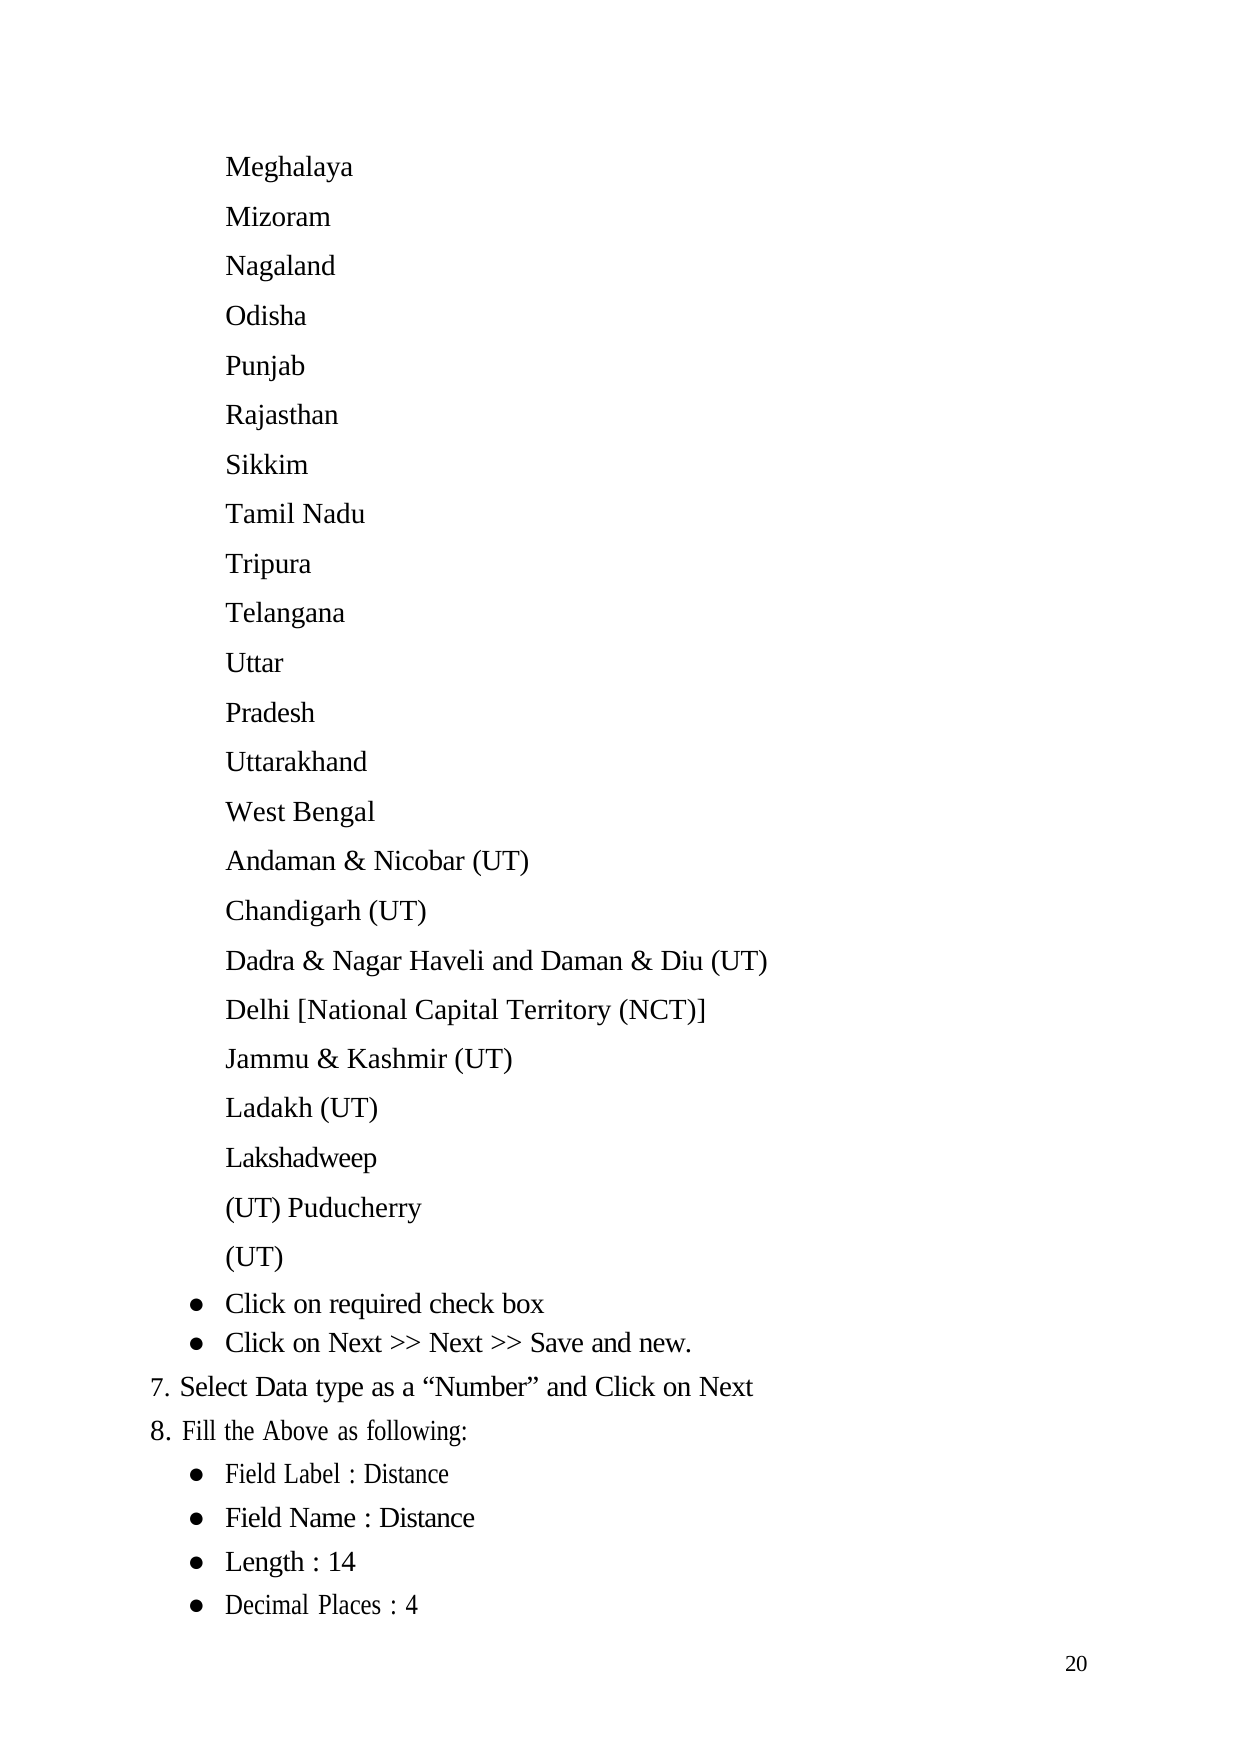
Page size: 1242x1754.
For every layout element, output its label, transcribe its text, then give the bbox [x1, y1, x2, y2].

list Length : 14 [187, 1544, 1153, 1577]
list Field Name : Distance [187, 1500, 1153, 1533]
list Click on required check box [187, 1289, 1153, 1319]
text Meghalaya Mizoram Nagaland Odisha Punjab Rajasthan Sikkim Tamil Nadu Tripura Telangana Uttar Pradesh Uttarakhand West Bengal [225, 149, 378, 827]
list Select Data type as a “Number” and Click on Next [150, 1369, 1153, 1402]
text Andaman & Nicobar (UT) Chandigarh (UT) [225, 843, 657, 927]
list Fill the Above as following: [150, 1413, 1153, 1446]
text Dadra & Nagar Haveli and Daman & Diu (UT) Delhi [National Capital Territory (NCT)] Jammu & Kashmir (UT) [225, 943, 788, 1075]
list Decimal Places : 4 [187, 1587, 1153, 1621]
list Field Label : Distance [187, 1456, 1153, 1490]
list Click on Next >> Next >> Save and new. [187, 1325, 1153, 1359]
text Ladakh (UT) Lakshadweep (UT) Puducherry (UT) [225, 1091, 438, 1273]
